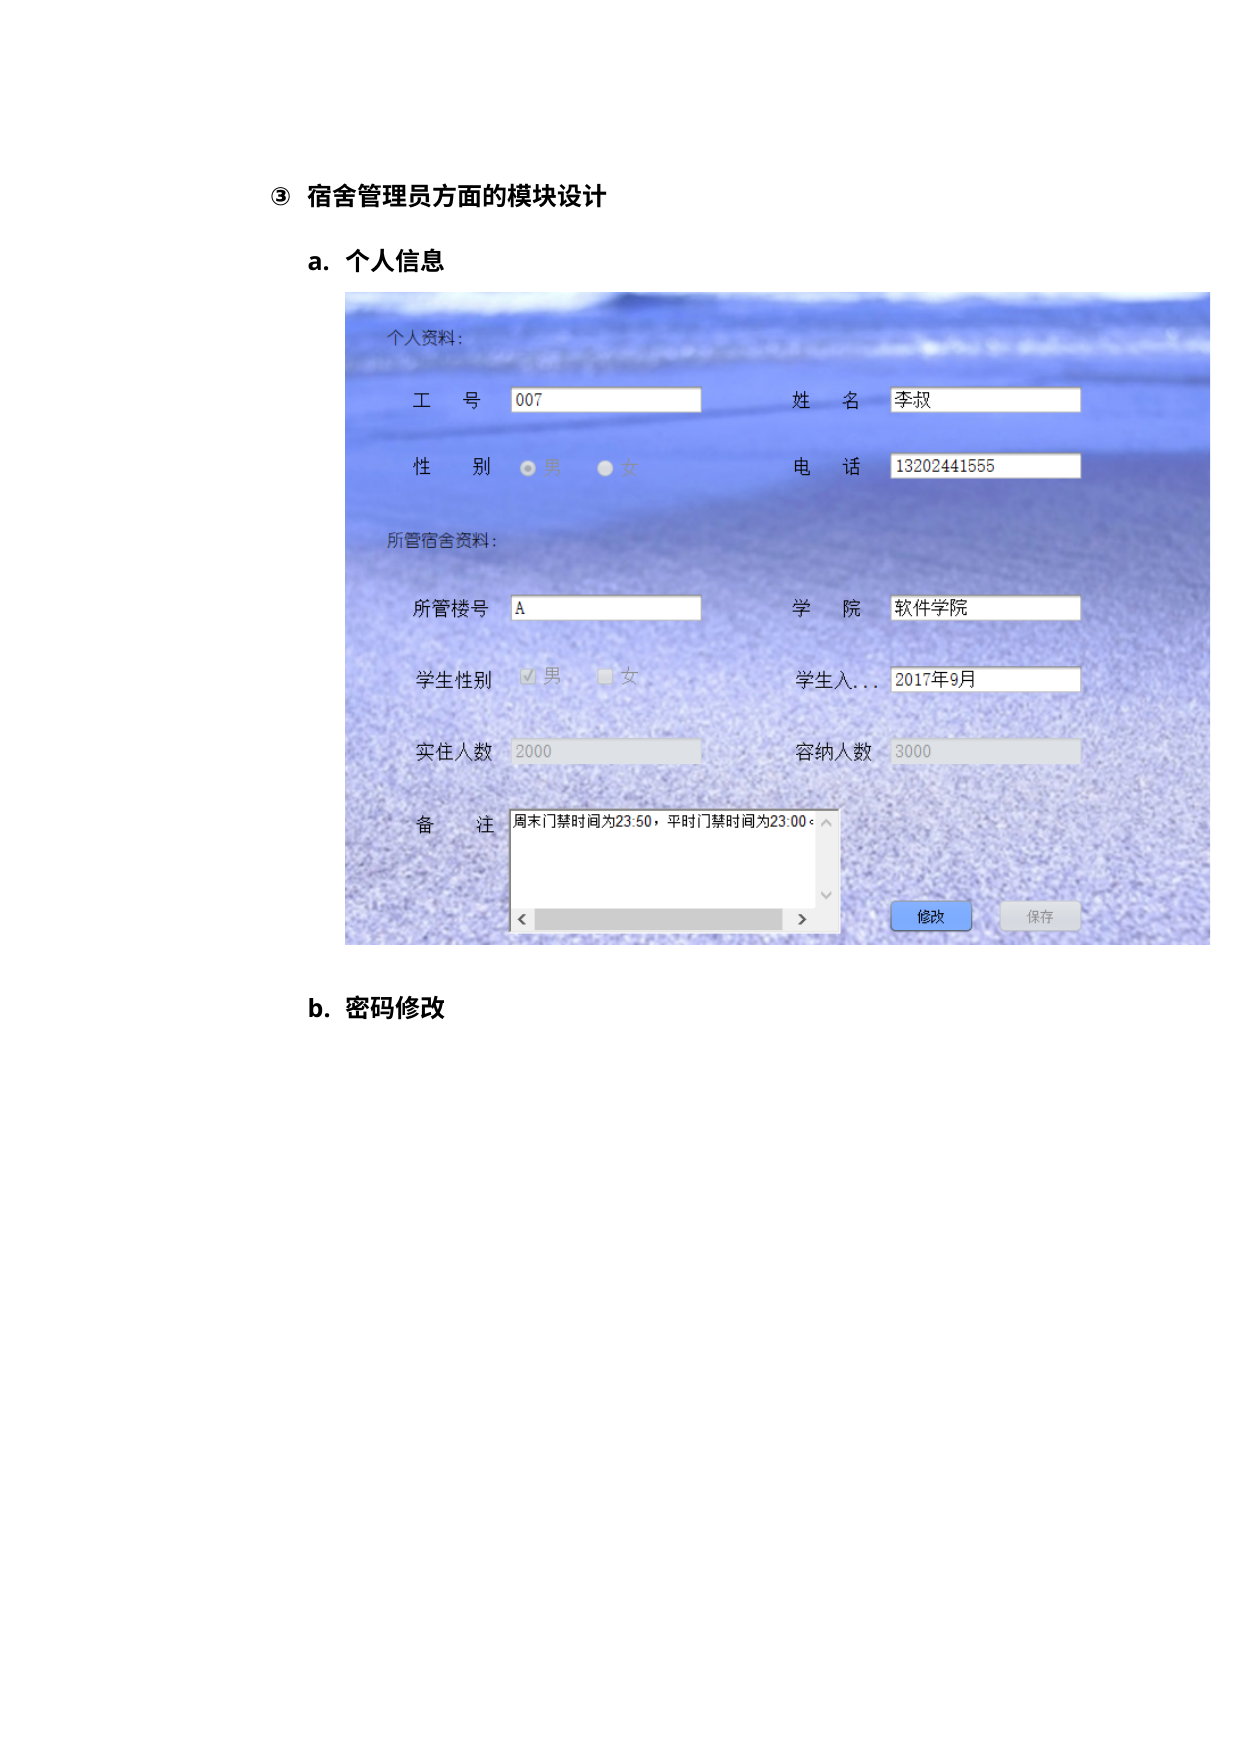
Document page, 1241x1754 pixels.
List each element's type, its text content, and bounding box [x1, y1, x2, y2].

list 宿舍管理员方面的模块设计 [270, 162, 1053, 227]
picture [345, 292, 1211, 945]
list 个人信息 [307, 227, 1053, 292]
list 密码修改 [307, 974, 1053, 1039]
